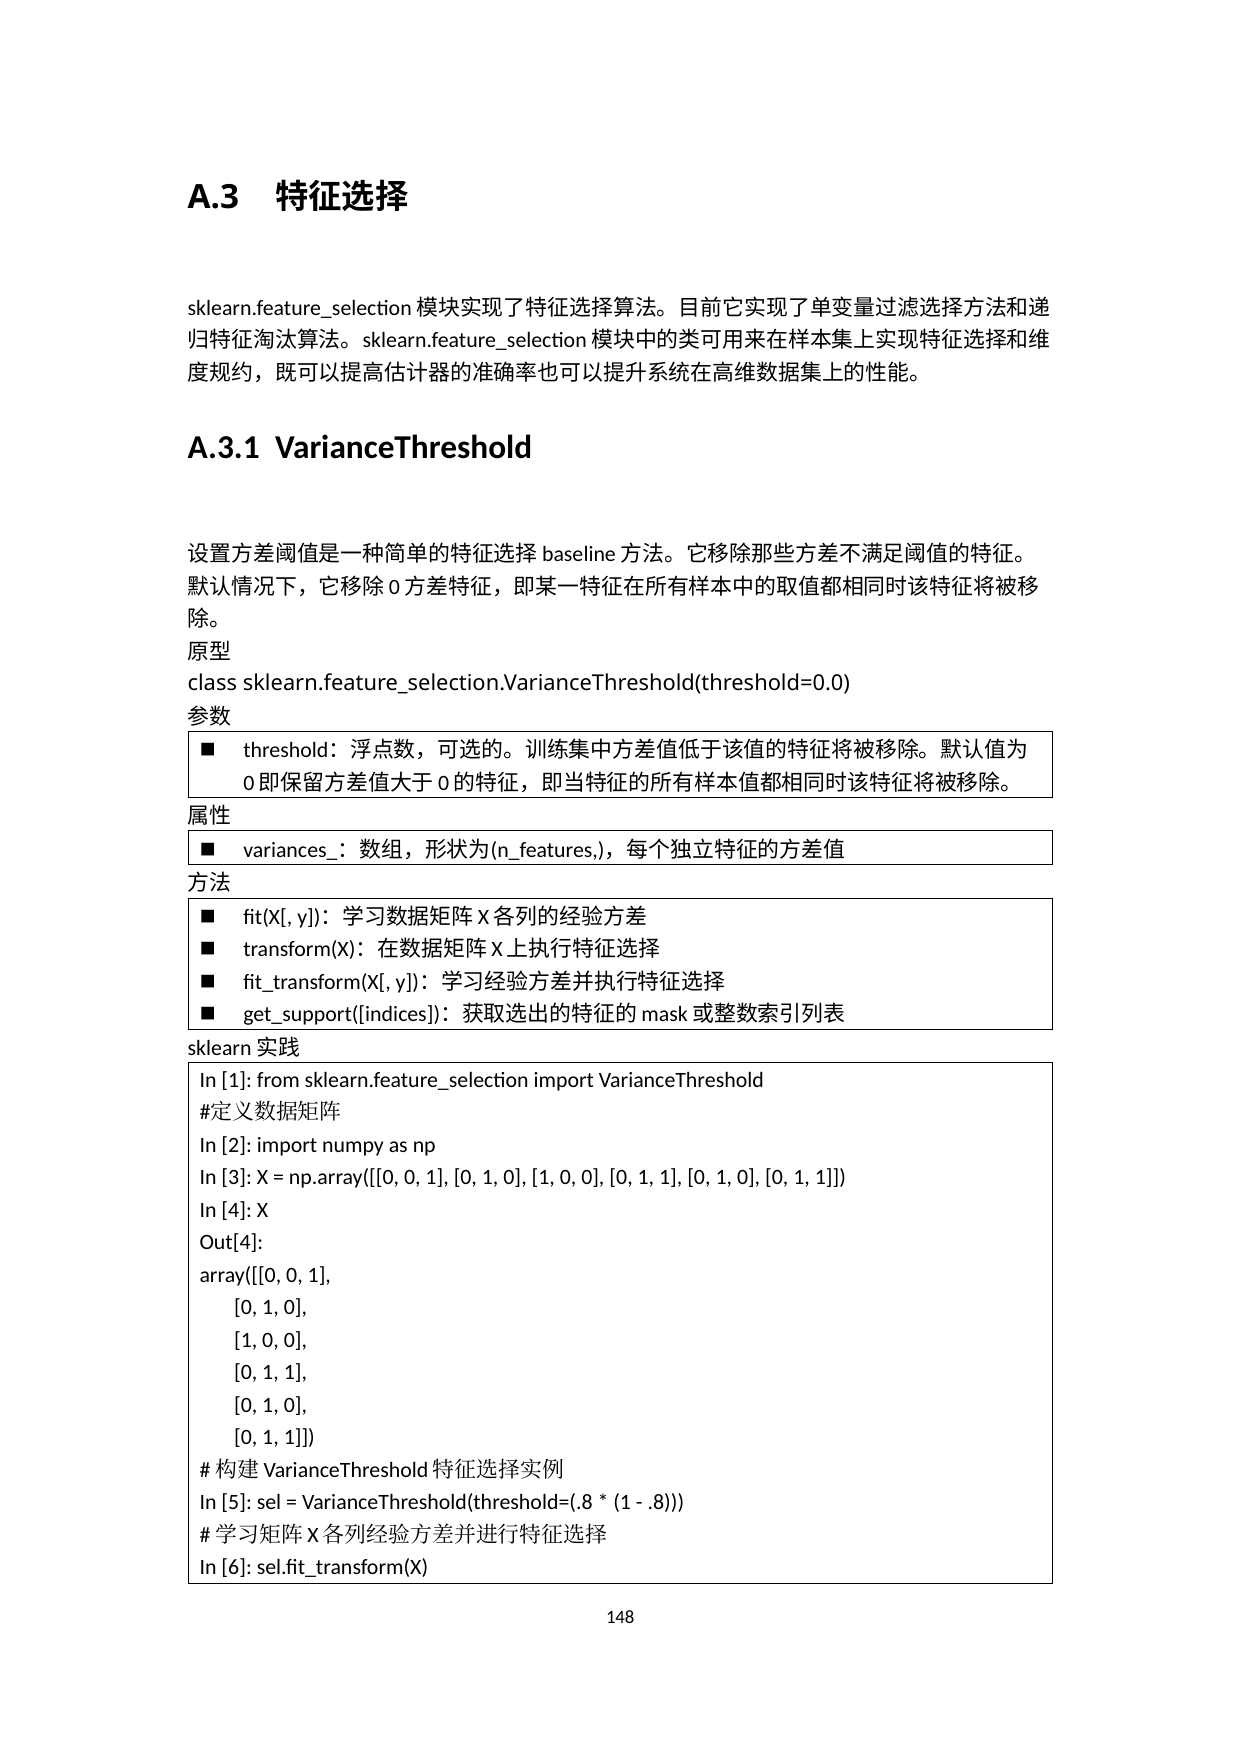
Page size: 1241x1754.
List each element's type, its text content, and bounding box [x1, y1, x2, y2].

text class sklearn.feature_selection.VarianceThreshold(threshold=0.0) [187, 666, 1053, 698]
subtitle 特征选择 [187, 162, 1053, 227]
text 原型 [187, 633, 1053, 666]
text sklearn.feature_selection模块实现了特征选择算法。目前它实现了单变量过滤选择方法和递归特征淘汰算法。sklearn.feature_selection模块中的类可用来在样本集上实现特征选择和维度规约，既可以提高估计器的准确率也可以提升系统在高维数据集上的性能。 [187, 289, 1053, 387]
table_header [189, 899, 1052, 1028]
subtitle VarianceThreshold [187, 414, 1053, 479]
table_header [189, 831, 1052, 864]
text 参数 [187, 698, 1053, 731]
text 属性 [187, 798, 1053, 830]
text 设置方差阈值是一种简单的特征选择baseline方法。它移除那些方差不满足阈值的特征。默认情况下，它移除0方差特征，即某一特征在所有样本中的取值都相同时该特征将被移除。 [187, 536, 1053, 633]
text 方法 [187, 865, 1053, 897]
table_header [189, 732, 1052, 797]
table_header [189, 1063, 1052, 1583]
text sklearn实践 [187, 1030, 1053, 1062]
